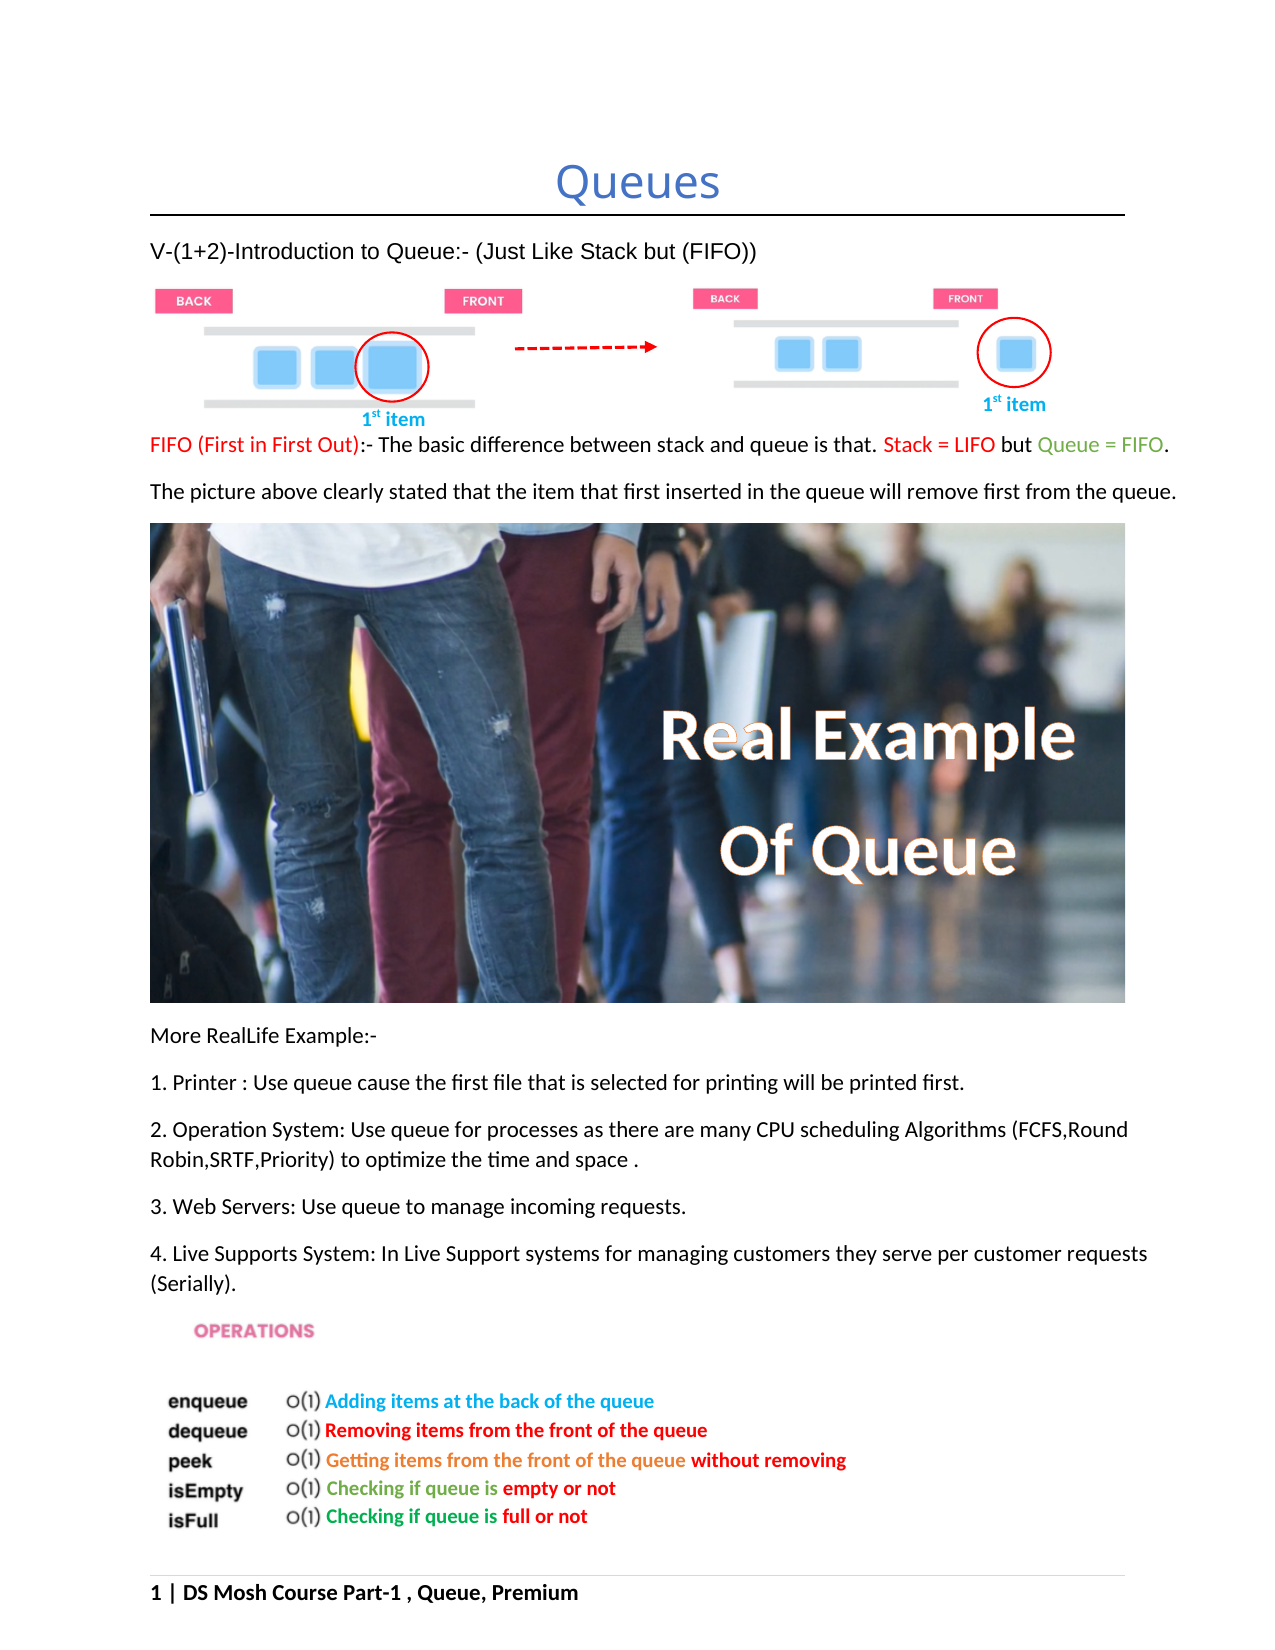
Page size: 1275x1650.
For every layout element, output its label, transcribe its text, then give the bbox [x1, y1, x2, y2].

picture [150, 1316, 338, 1546]
text More RealLife Example:- [150, 1021, 1200, 1049]
picture [979, 319, 1049, 385]
text 3. Web Servers: Use queue to manage incoming requests. [150, 1192, 1200, 1220]
text The picture above clearly stated that the item that first inserted in the queue will remove first from the queue. [150, 477, 1200, 505]
text V-(1+2)-Introduction to Queue:- (Just Like Stack but (FIFO)) [150, 238, 1125, 264]
text Queues [150, 150, 1125, 214]
text 4. Live Supports System: In Live Support systems for managing customers they serve per customer requests (Serially). [150, 1239, 1200, 1297]
text 1. Printer : Use queue cause the first file that is selected for printing will be printed first. [150, 1068, 1200, 1096]
picture [670, 269, 1049, 415]
text FIFO (First in First Out):- The basic difference between stack and queue is that. Stack = LIFO but Queue = FIFO. [150, 430, 1200, 458]
text 2. Operation System: Use queue for processes as there are many CPU scheduling Algorithms (FCFS,Round Robin,SRTF,Priority) to optimize the time and space . [150, 1115, 1200, 1173]
picture [329, 1456, 338, 1465]
